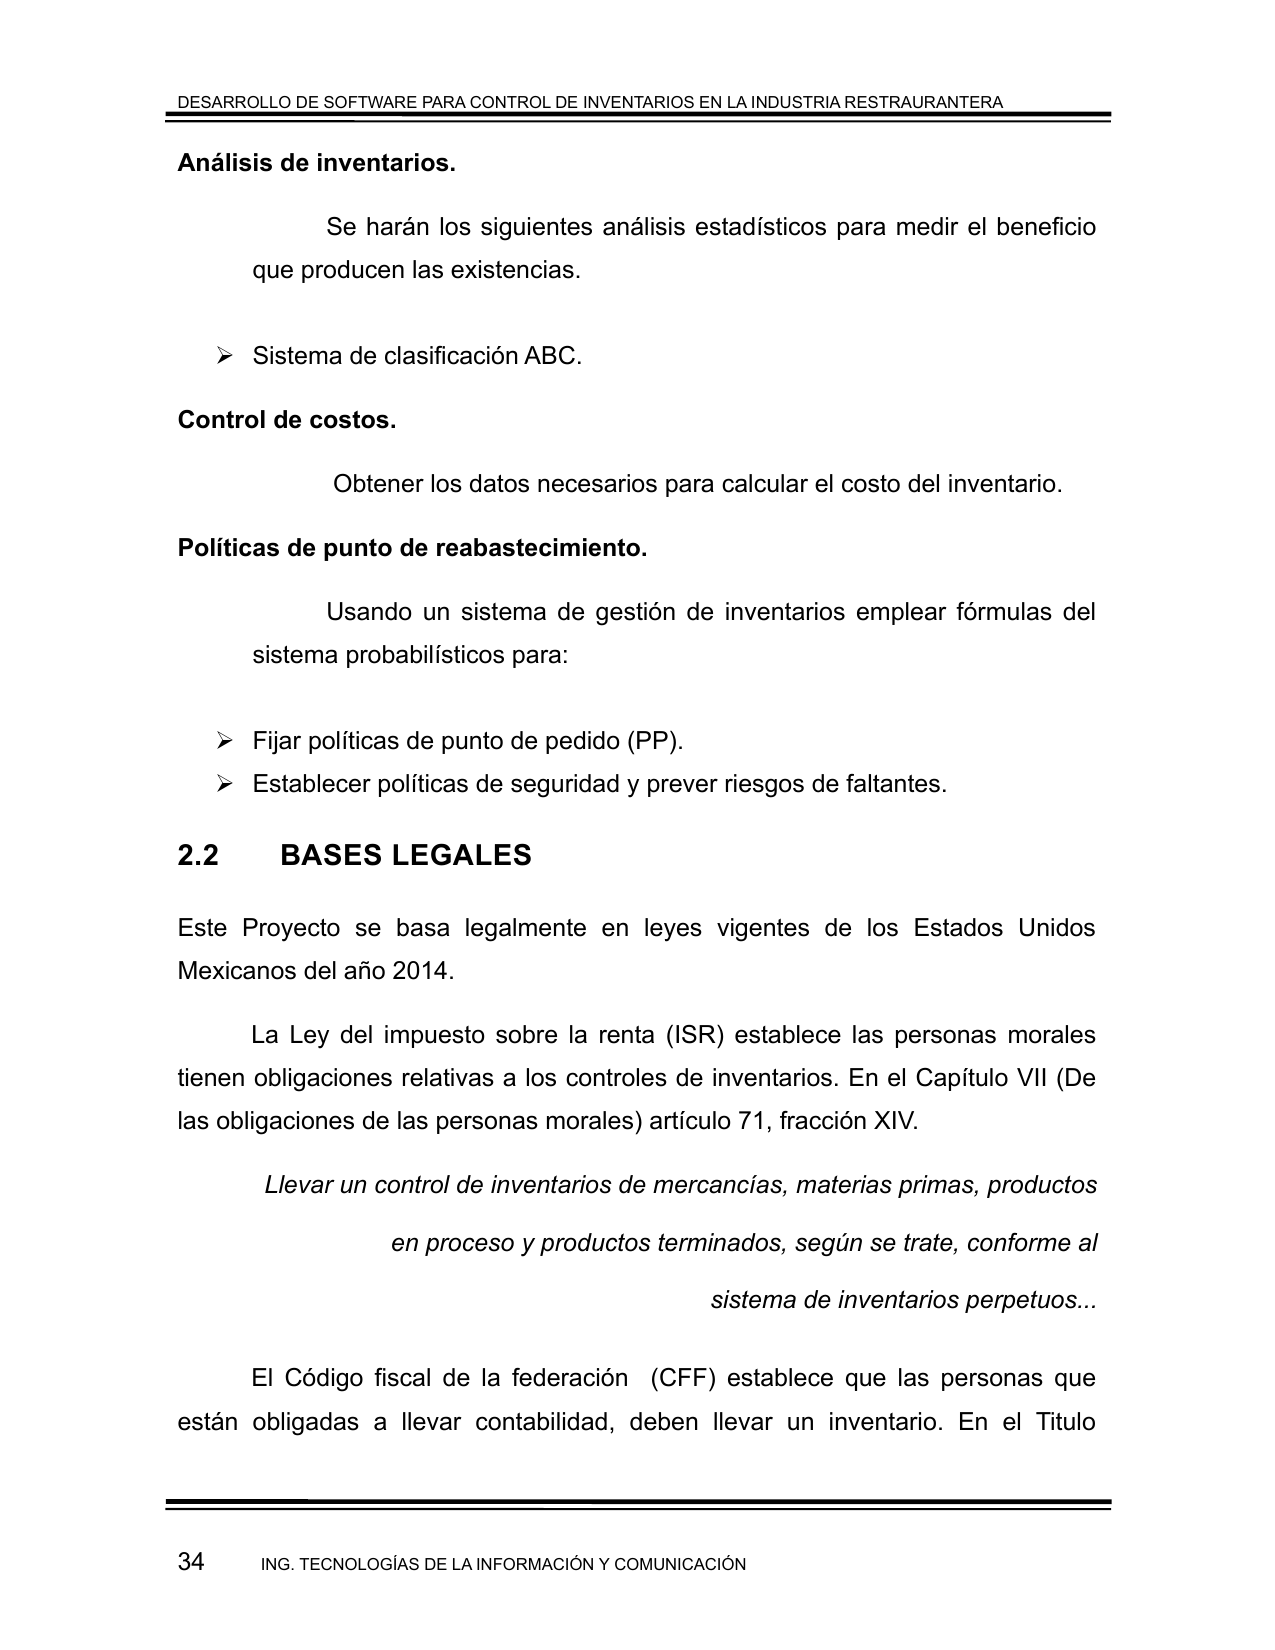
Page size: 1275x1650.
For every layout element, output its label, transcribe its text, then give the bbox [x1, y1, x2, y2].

text La Ley del impuesto sobre la renta (ISR) establece las personas morales tienen obligaciones relativas a los controles de inventarios. En el Capítulo VII (De las obligaciones de las personas morales) artículo 71, fracción XIV. [177, 1020, 1098, 1135]
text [177, 1363, 1098, 1435]
text Control de costos. [177, 405, 1098, 434]
list Establecer políticas de seguridad y prever riesgos de faltantes. [215, 769, 1098, 798]
list Sistema de clasificación ABC. [215, 341, 1098, 370]
list Usando un sistema de gestión de inventarios emplear fórmulas del sistema probabilísticos para: [252, 597, 1098, 669]
text Llevar un control de inventarios de mercancías, materias primas, productos en proceso y productos terminados, según se trate, conforme al sistema de inventarios perpetuos... [236, 1170, 1098, 1314]
list Fijar políticas de punto de pedido (PP). [215, 726, 1098, 755]
text Políticas de punto de reabastecimiento. [177, 533, 1098, 562]
list Obtener los datos necesarios para calcular el costo del inventario. [252, 469, 1098, 498]
text Este Proyecto se basa legalmente en leyes vigentes de los Estados Unidos Mexicanos del año 2014. [177, 913, 1098, 985]
subtitle Bases legales [177, 837, 1098, 871]
text Análisis de inventarios. [177, 148, 1098, 176]
list Se harán los siguientes análisis estadísticos para medir el beneficio que producen las existencias. [252, 212, 1098, 283]
